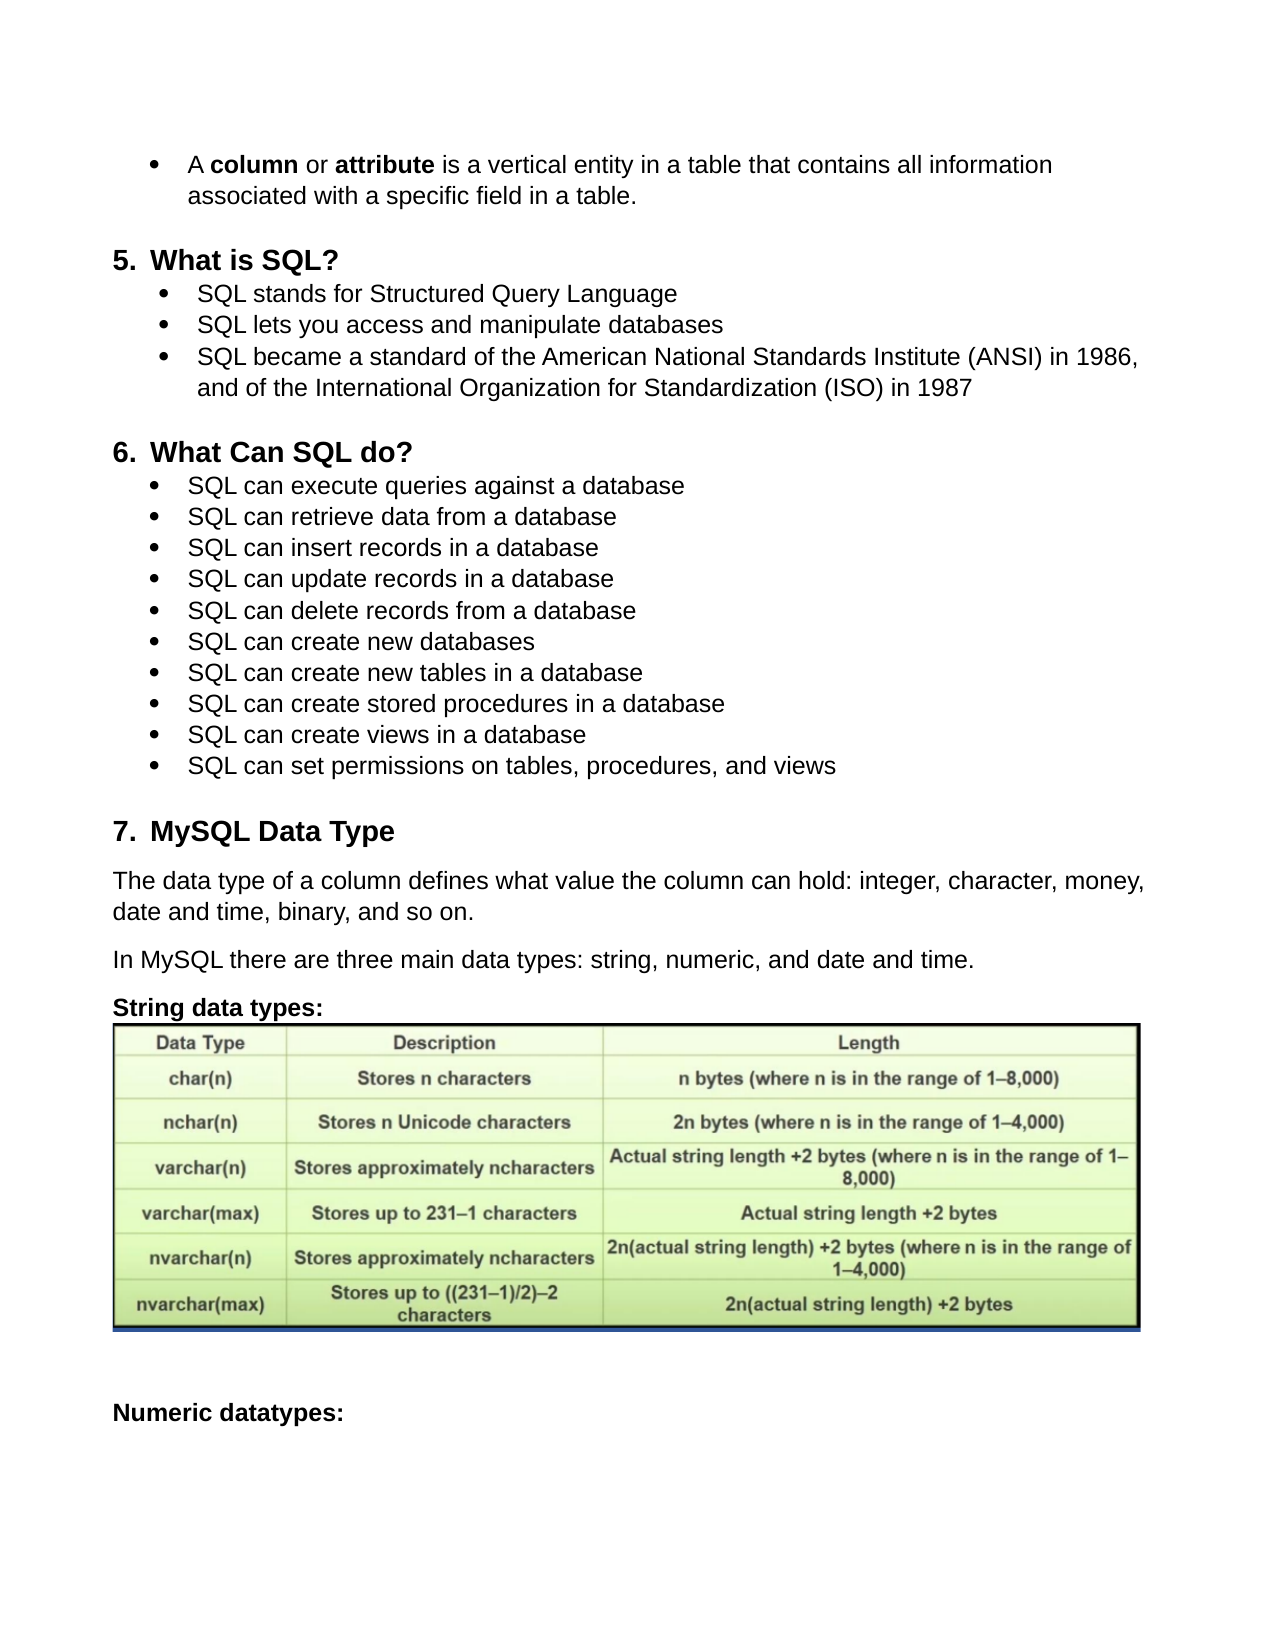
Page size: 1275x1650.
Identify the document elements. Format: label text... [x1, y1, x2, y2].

list What Can SQL do? [112, 435, 1162, 468]
list SQL can create new tables in a database [150, 658, 1162, 687]
list SQL became a standard of the American National Standards Institute (ANSI) in 1986, and of the International Organization for Standardization (ISO) in 1987 [159, 342, 1162, 402]
list MySQL Data Type [112, 813, 1162, 847]
text String data types: [112, 993, 1162, 1022]
list SQL stands for Structured Query Language [159, 279, 1162, 308]
list SQL can create stored procedures in a database [150, 689, 1162, 718]
list SQL can set permissions on tables, procedures, and views [150, 751, 1162, 780]
picture [112, 1023, 1141, 1332]
list SQL lets you access and manipulate databases [159, 311, 1162, 339]
text Numeric datatypes: [112, 1398, 1162, 1426]
text In MySQL there are three main data types: string, numeric, and date and time. [112, 945, 1162, 974]
list A column or attribute is a vertical entity in a table that contains all information associated with a specific field in a table. [150, 150, 1162, 210]
list SQL can delete records from a database [150, 596, 1162, 624]
list SQL can update records in a database [150, 564, 1162, 593]
list SQL can retrieve data from a database [150, 502, 1162, 531]
text The data type of a column defines what value the column can hold: integer, character, money, date and time, binary, and so on. [112, 866, 1162, 926]
list SQL can execute queries against a database [150, 471, 1162, 500]
list SQL can insert records in a database [150, 533, 1162, 562]
list SQL can create views in a database [150, 720, 1162, 749]
list What is SQL? [112, 243, 1162, 277]
list SQL can create new databases [150, 627, 1162, 656]
